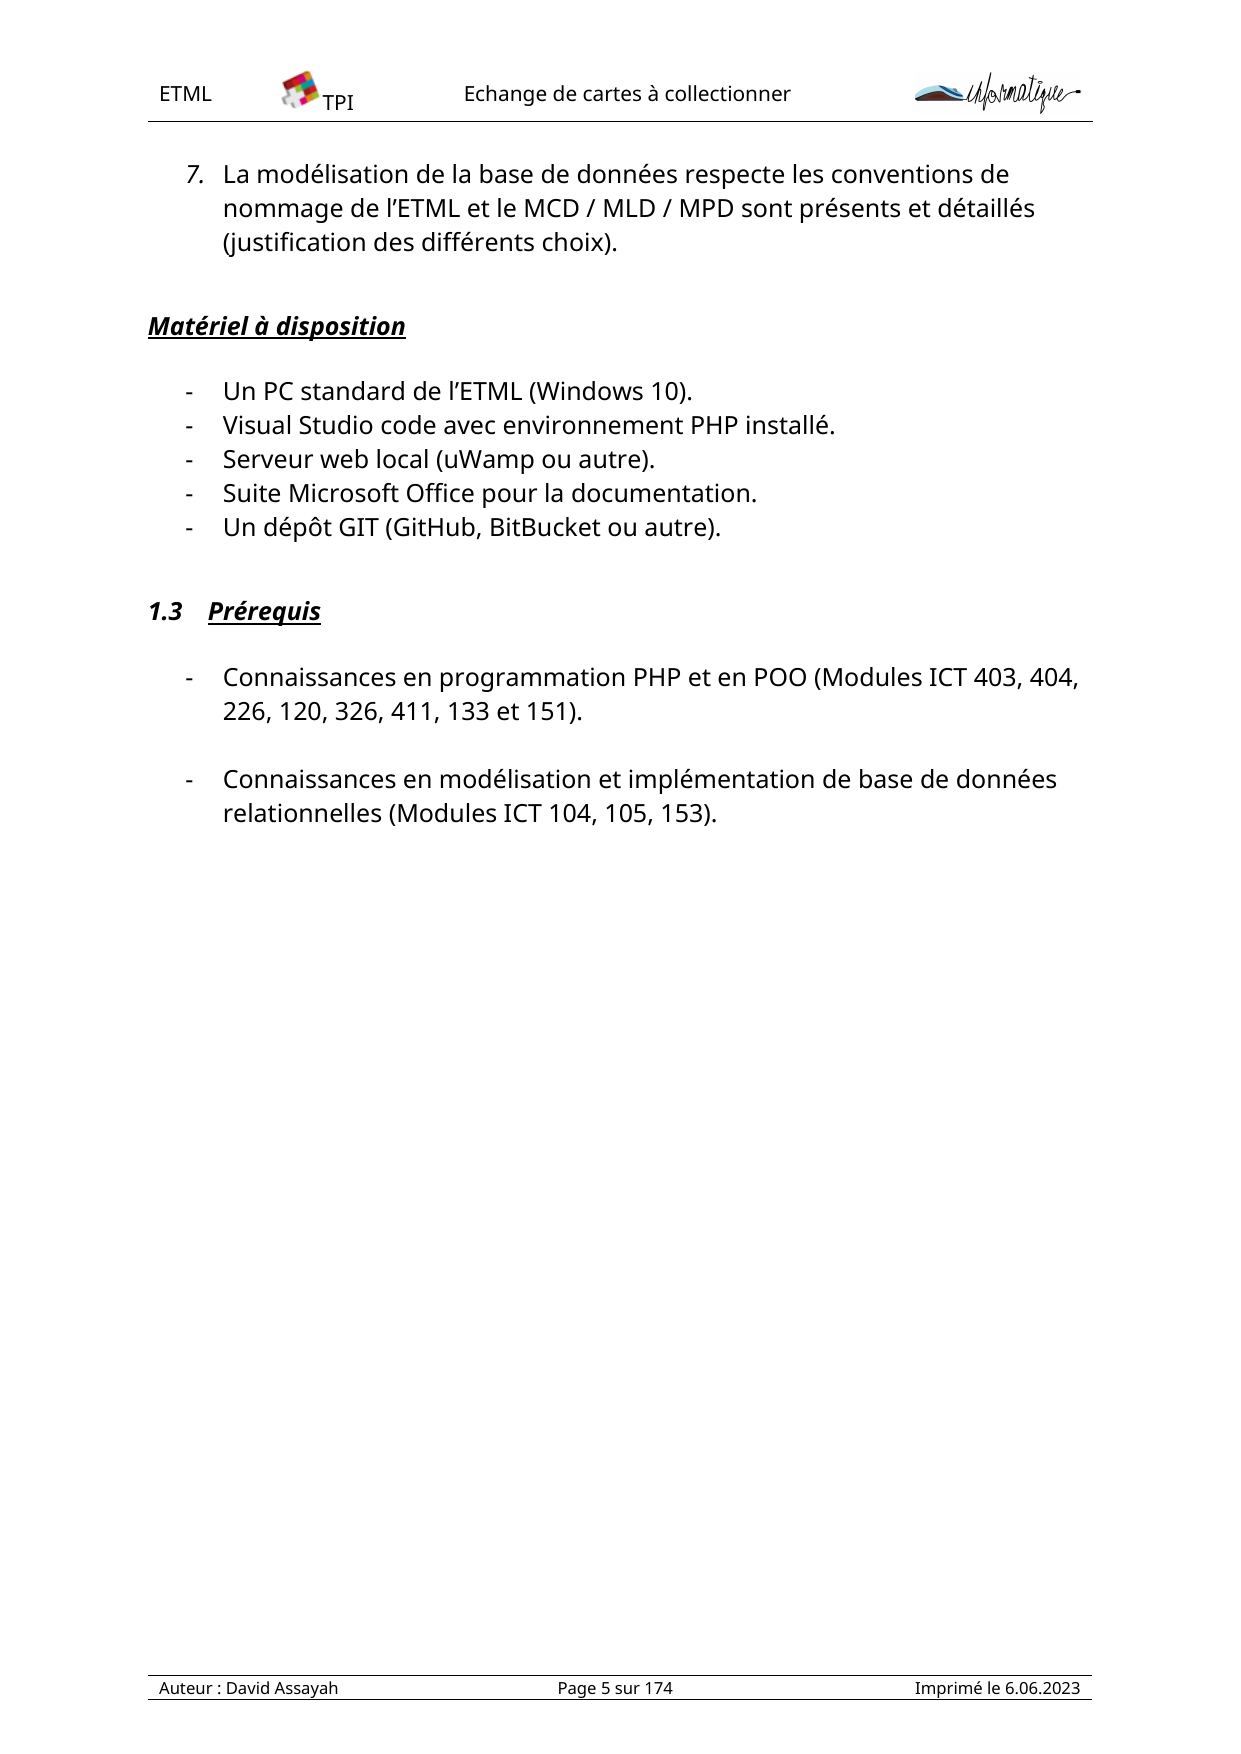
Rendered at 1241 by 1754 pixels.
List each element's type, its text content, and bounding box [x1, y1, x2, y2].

list La modélisation de la base de données respecte les conventions de nommage de l’ETML et le MCD / MLD / MPD sont présents et détaillés (justification des différents choix). [185, 156, 1092, 258]
subtitle Prérequis [148, 594, 1092, 628]
list Visual Studio code avec environnement PHP installé. [185, 408, 1092, 442]
subtitle Matériel à disposition [148, 308, 1092, 342]
list Connaissances en programmation PHP et en POO (Modules ICT 403, 404, 226, 120, 326, 411, 133 et 151). [185, 659, 1092, 727]
picture [276, 69, 323, 111]
list Un dépôt GIT (GitHub, BitBucket ou autre). [185, 510, 1092, 544]
list Serveur web local (uWamp ou autre). [185, 442, 1092, 476]
list Connaissances en modélisation et implémentation de base de données relationnelles (Modules ICT 104, 105, 153). [185, 762, 1092, 830]
list Suite Microsoft Office pour la documentation. [185, 476, 1092, 510]
list Un PC standard de l’ETML (Windows 10). [185, 374, 1092, 408]
